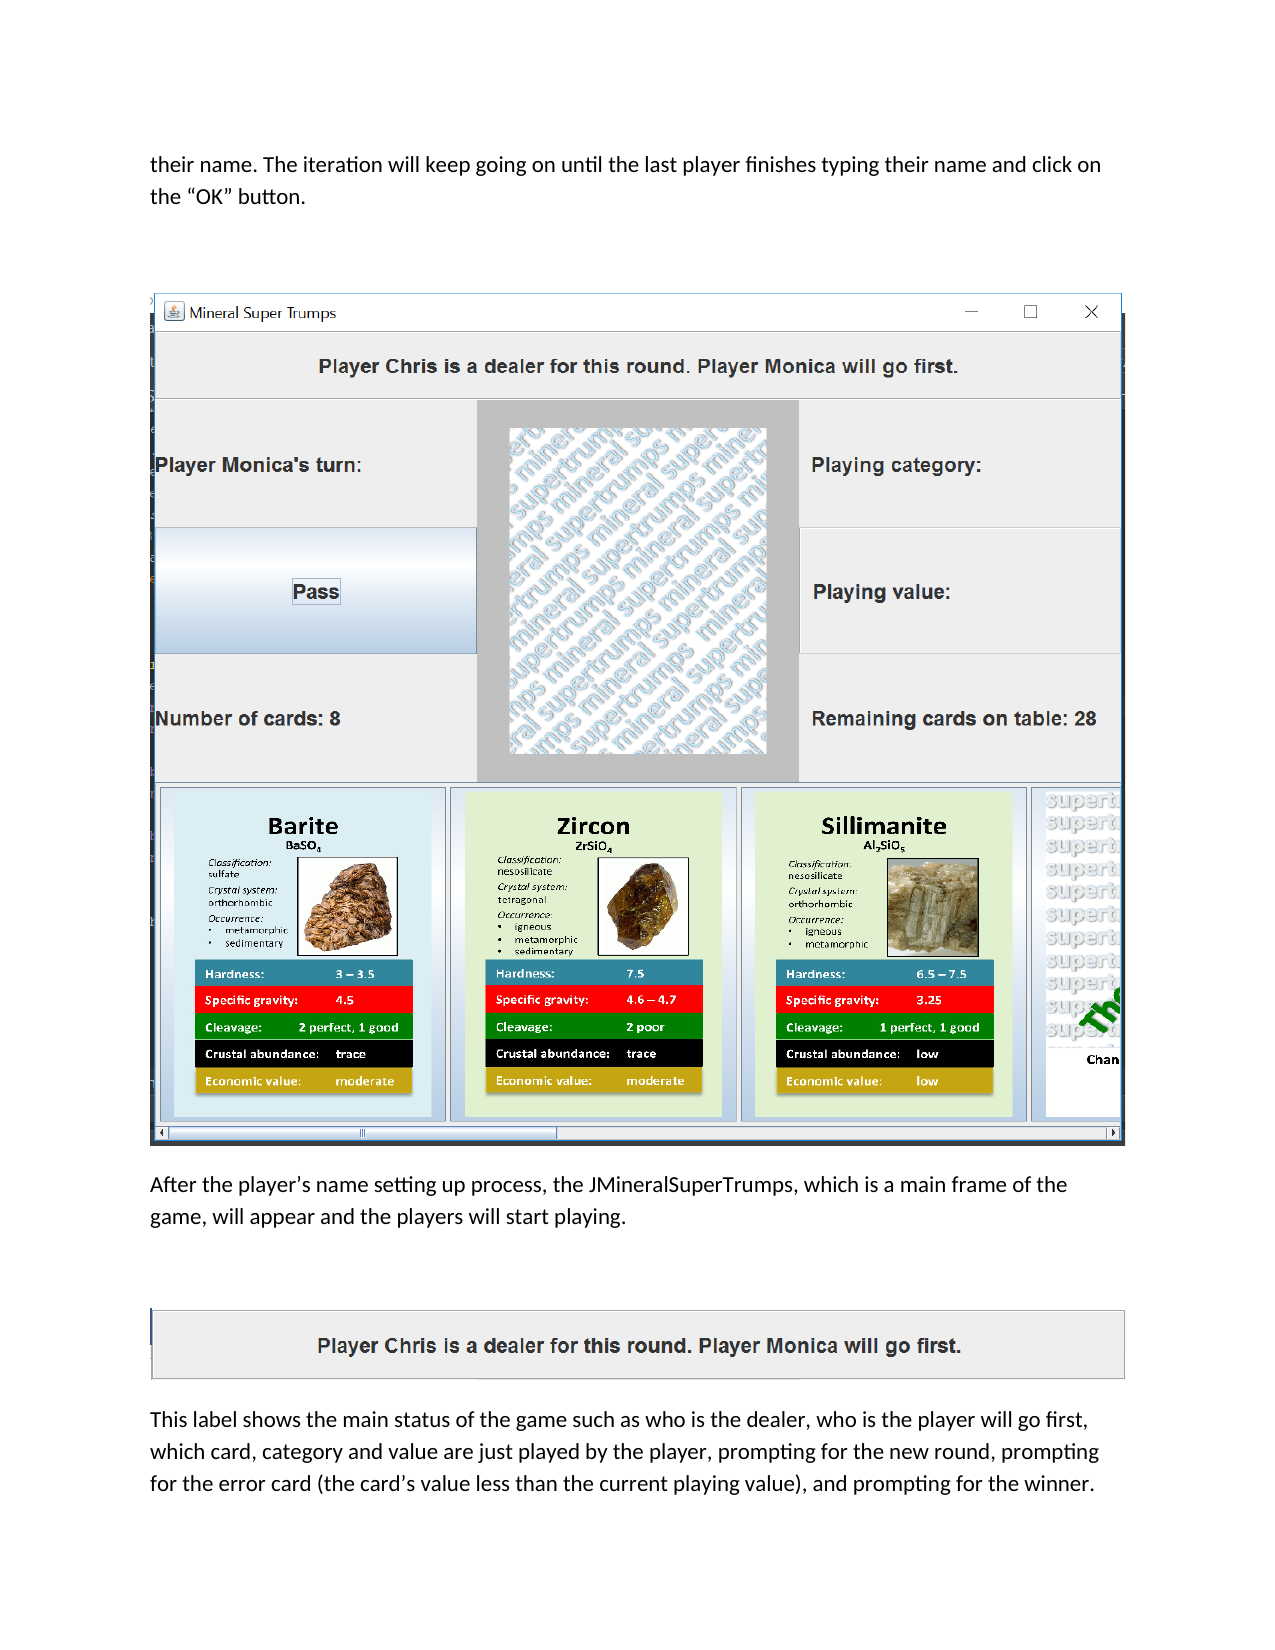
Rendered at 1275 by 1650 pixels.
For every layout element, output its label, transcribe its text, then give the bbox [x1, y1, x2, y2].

picture [150, 1308, 1125, 1380]
text This label shows the main status of the game such as who is the dealer, who is the player will go first, which card, category and value are just played by the player, prompting for the new round, prompting for the error card (the card’s value less than the current playing value), and prompting for the winner. [150, 1405, 1125, 1497]
picture [150, 288, 1125, 1146]
text After the player’s name setting up process, the JMineralSuperTrumps, which is a main frame of the game, will appear and the players will start playing. [150, 1170, 1125, 1230]
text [150, 150, 1125, 210]
